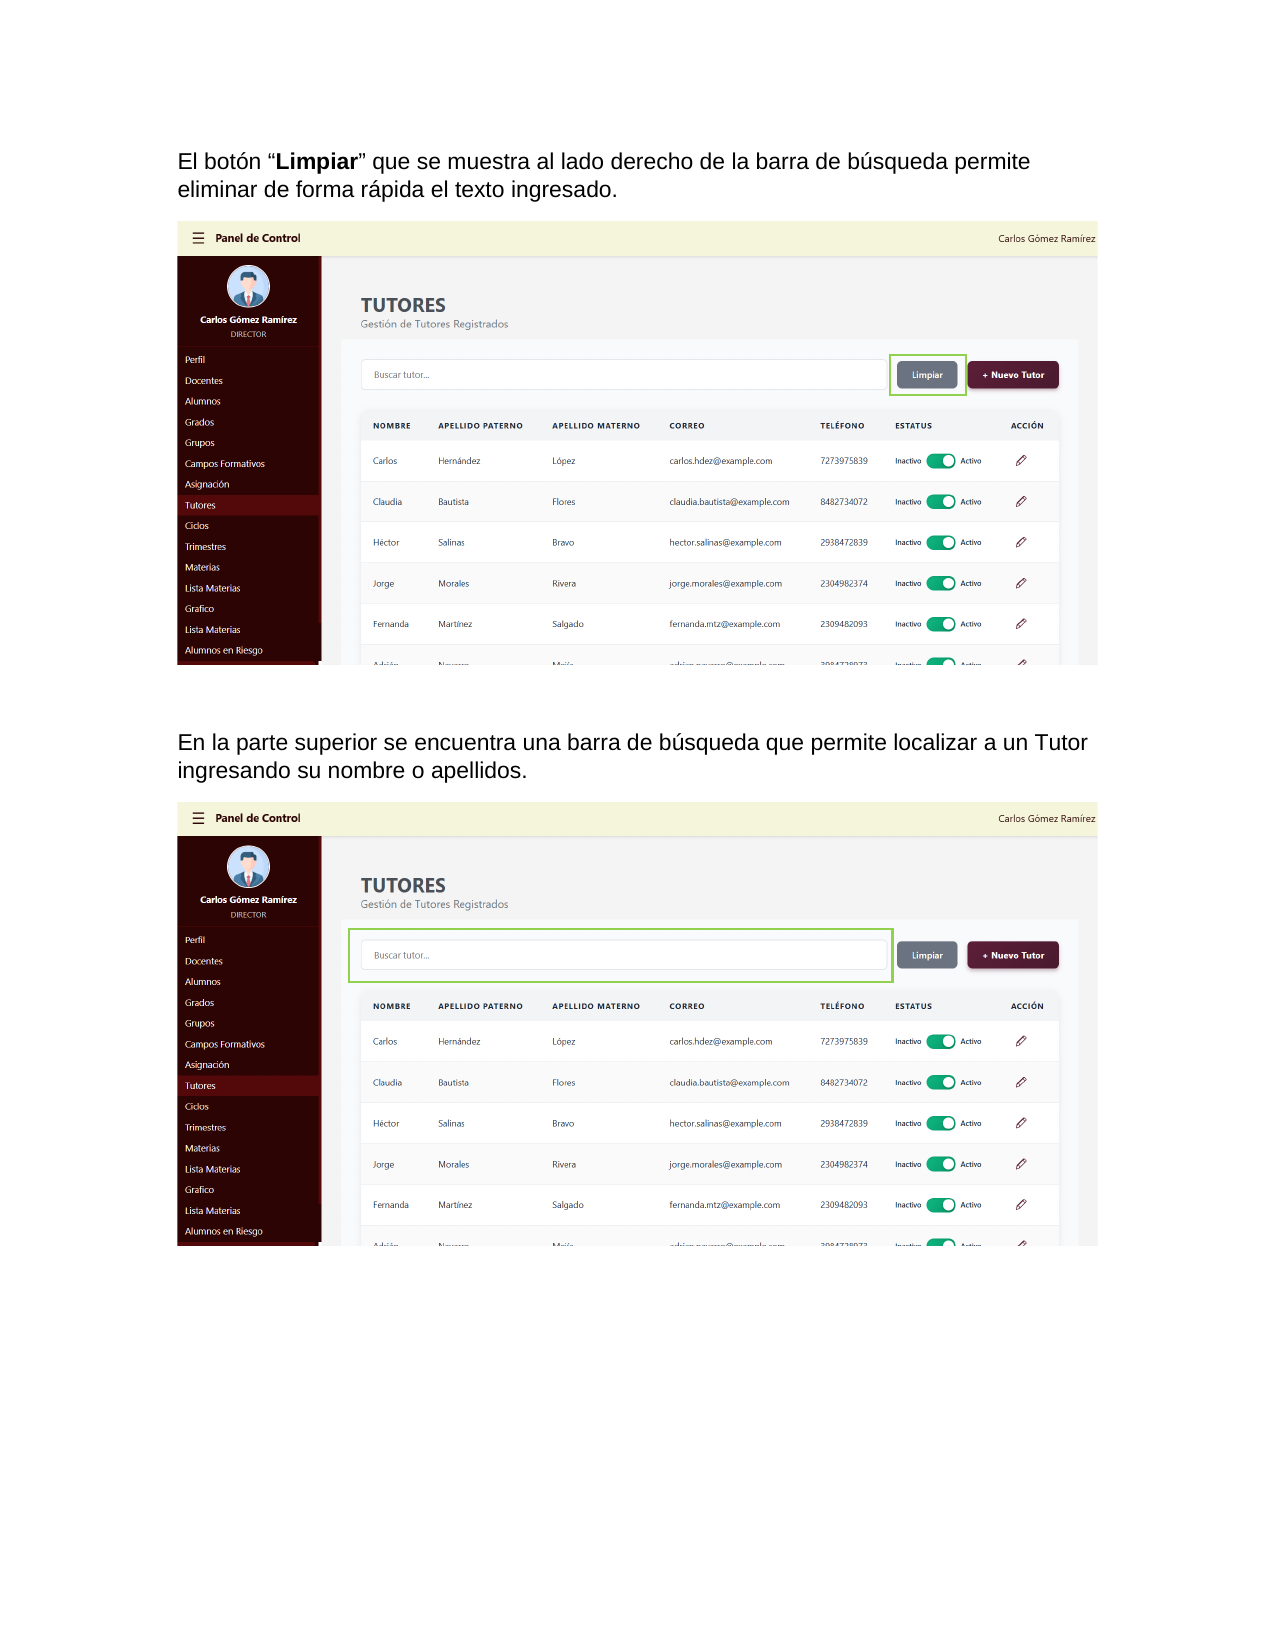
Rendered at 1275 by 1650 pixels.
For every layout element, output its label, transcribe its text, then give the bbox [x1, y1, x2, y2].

picture [177, 802, 1098, 1246]
text En la parte superior se encuentra una barra de búsqueda que permite localizar a un Tutor ingresando su nombre o apellidos. [177, 728, 1098, 783]
picture [177, 221, 1098, 665]
text El botón “Limpiar” que se muestra al lado derecho de la barra de búsqueda permite eliminar de forma rápida el texto ingresado. [177, 148, 1098, 202]
